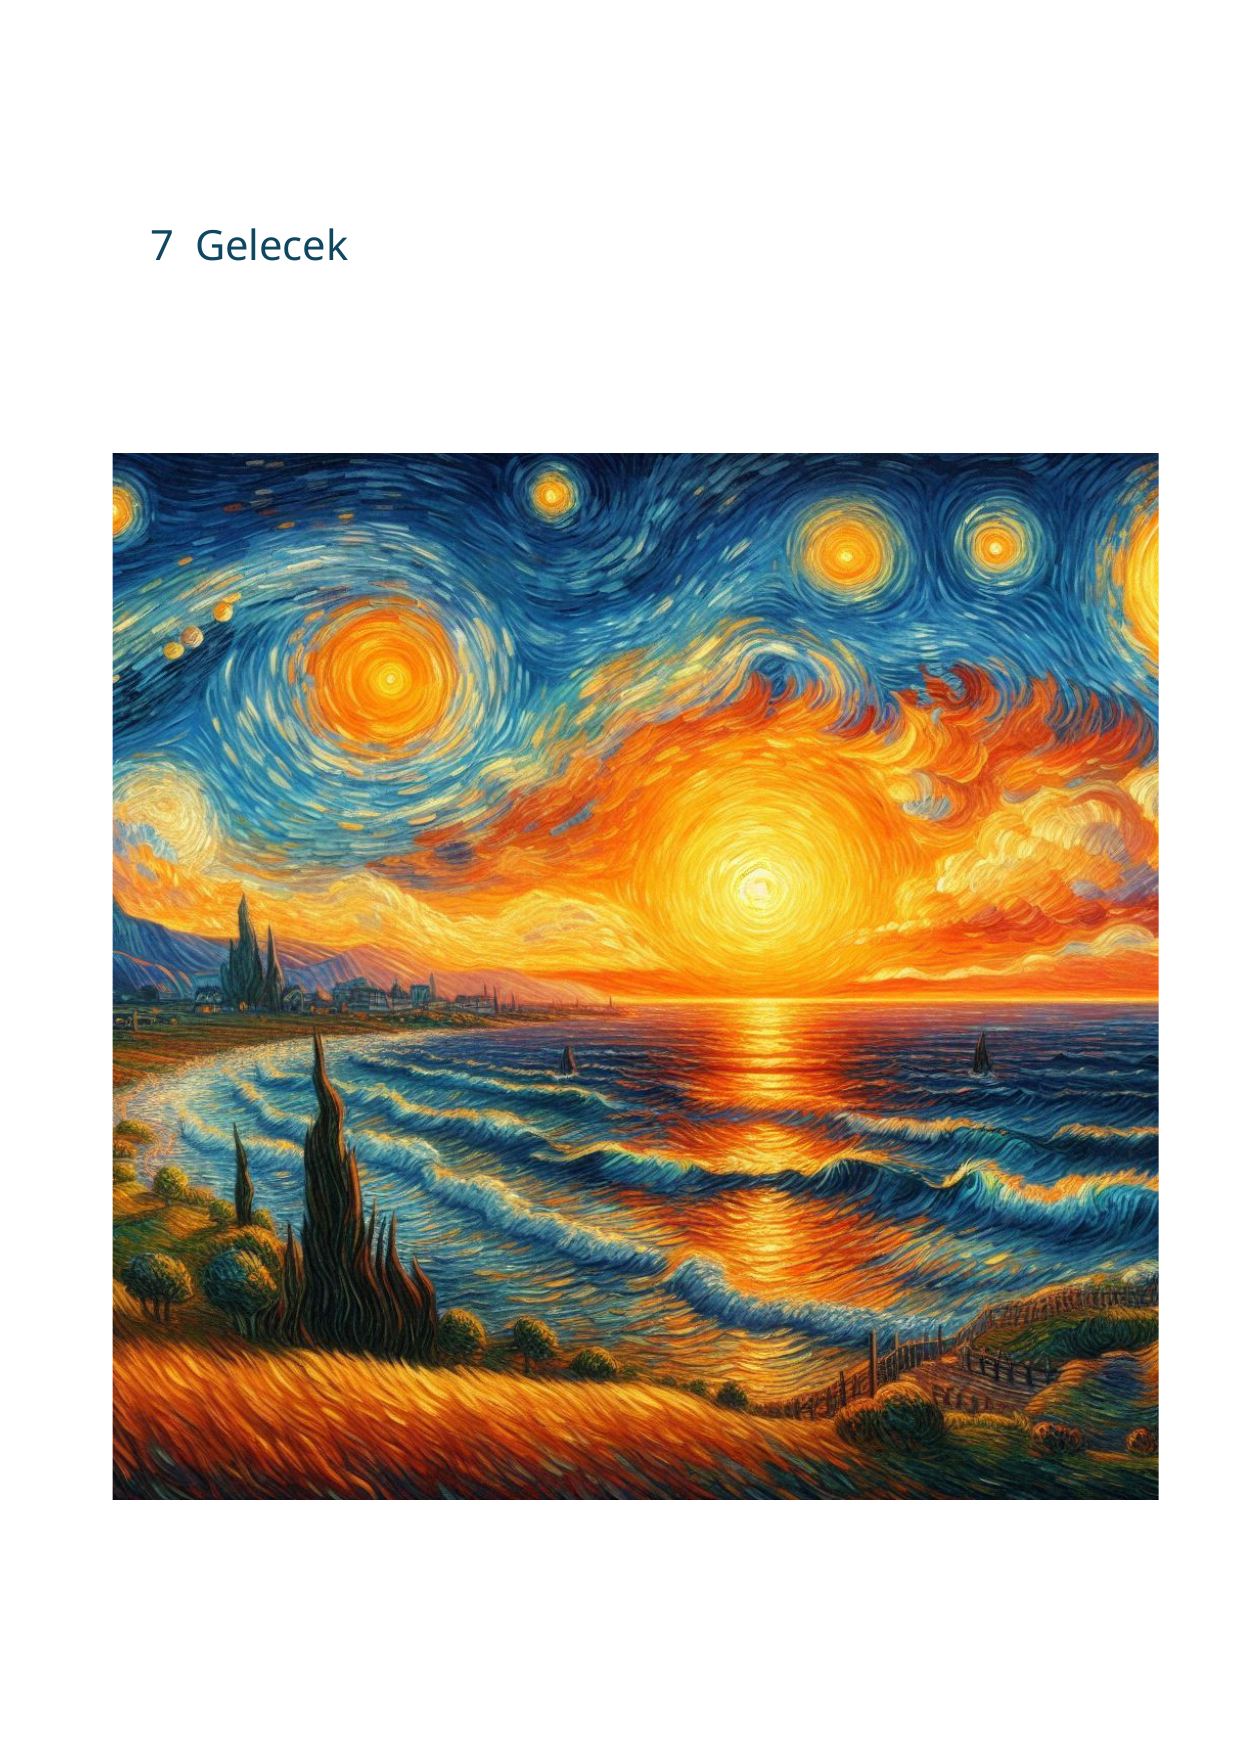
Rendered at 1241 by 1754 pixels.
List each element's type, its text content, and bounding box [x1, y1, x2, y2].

picture [112, 453, 1159, 1500]
subtitle Gelecek [150, 216, 1128, 273]
